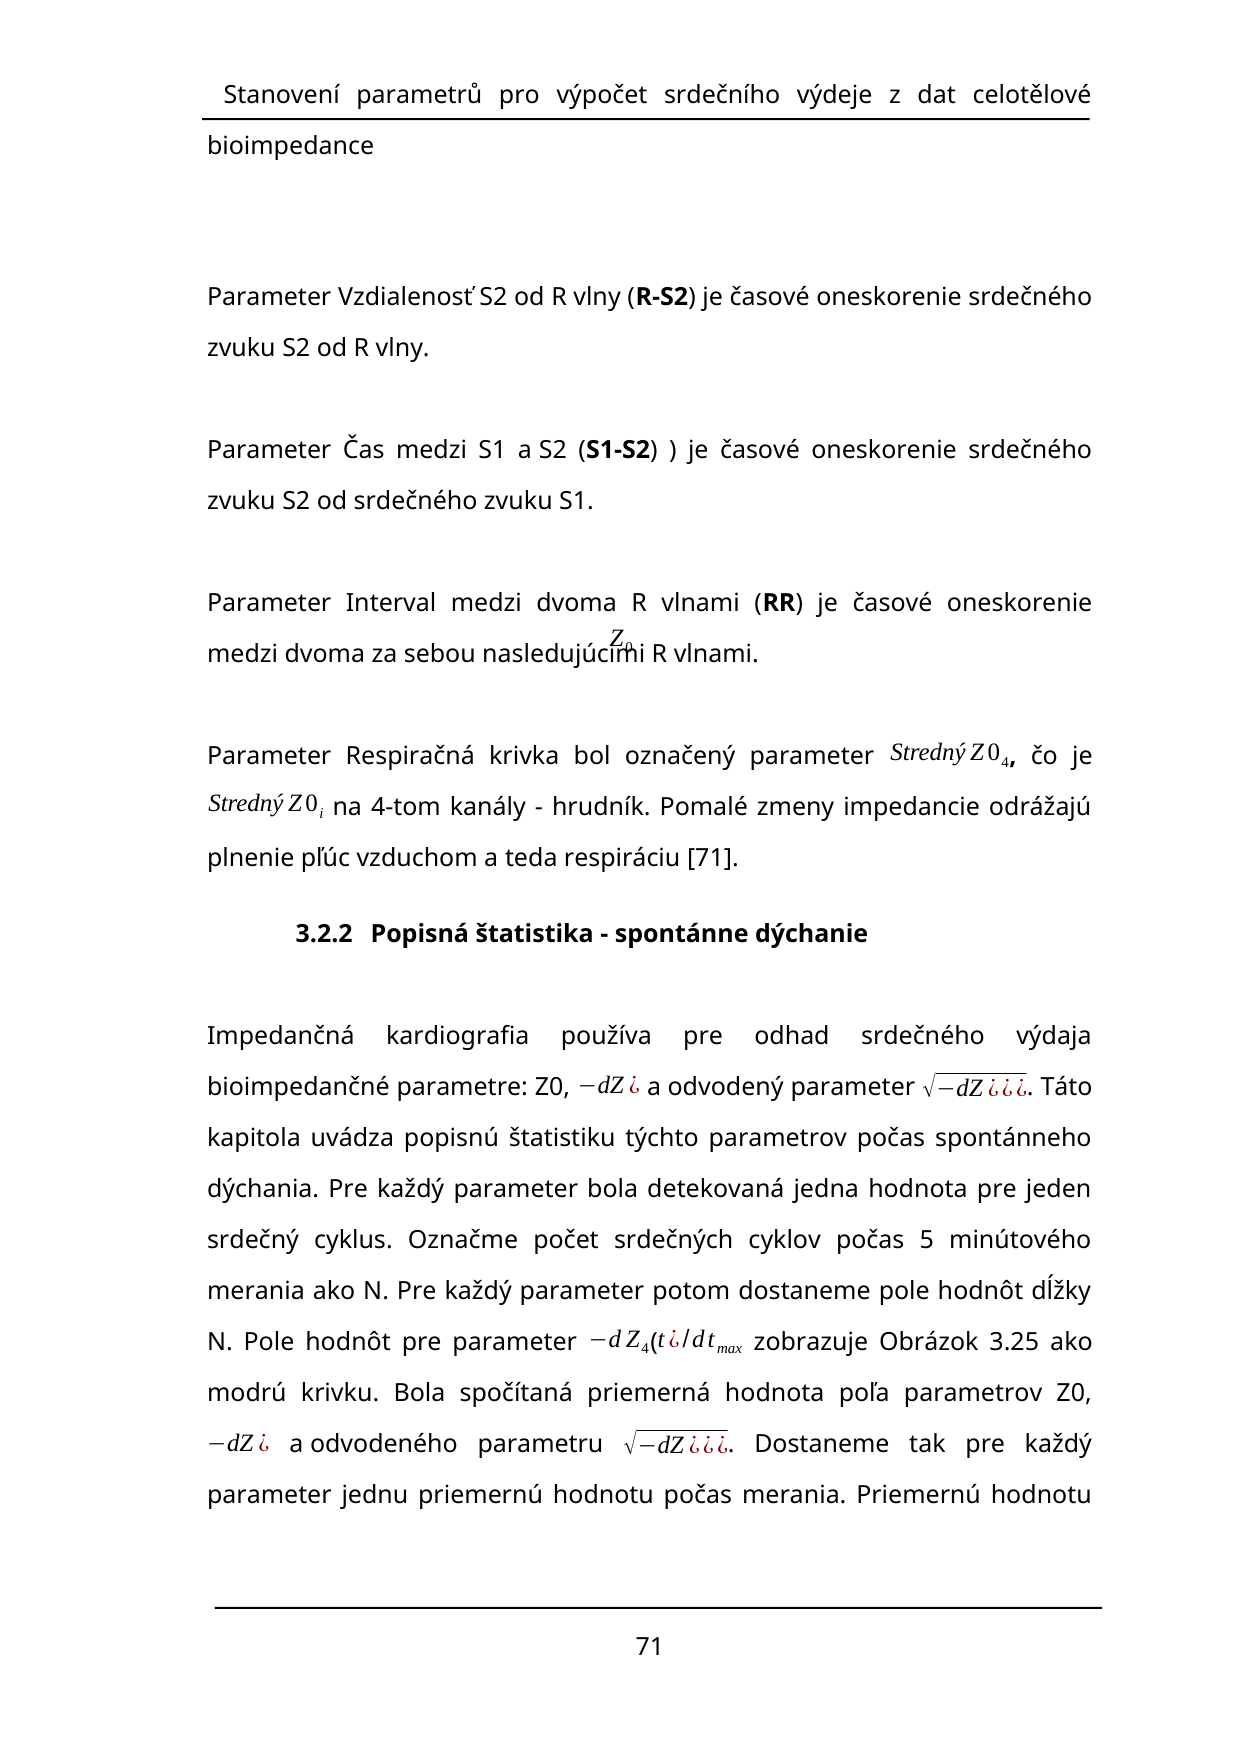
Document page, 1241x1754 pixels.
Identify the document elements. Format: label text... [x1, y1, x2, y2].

text Parameter Čas medzi S1 a S2 (S1-S2) ) je časové oneskorenie srdečného zvuku S2 od srdečného zvuku S1. [207, 431, 1092, 516]
text Parameter Respiračná krivka bol označený parameter , čo je na 4-tom kanály - hrudník. Pomalé zmeny impedancie odrážajú plnenie pľúc vzduchom a teda respiráciu [71]. [207, 738, 1092, 874]
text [207, 1018, 1092, 1511]
text Parameter Interval medzi dvoma R vlnami (RR) je časové oneskorenie medzi dvoma za sebou nasledujúcimi R vlnami. [207, 584, 1092, 669]
text Parameter Vzdialenosť S2 od R vlny (R-S2) je časové oneskorenie srdečného zvuku S2 od R vlny. [207, 278, 1092, 363]
subtitle Popisná štatistika - spontánne dýchanie [295, 916, 1092, 950]
